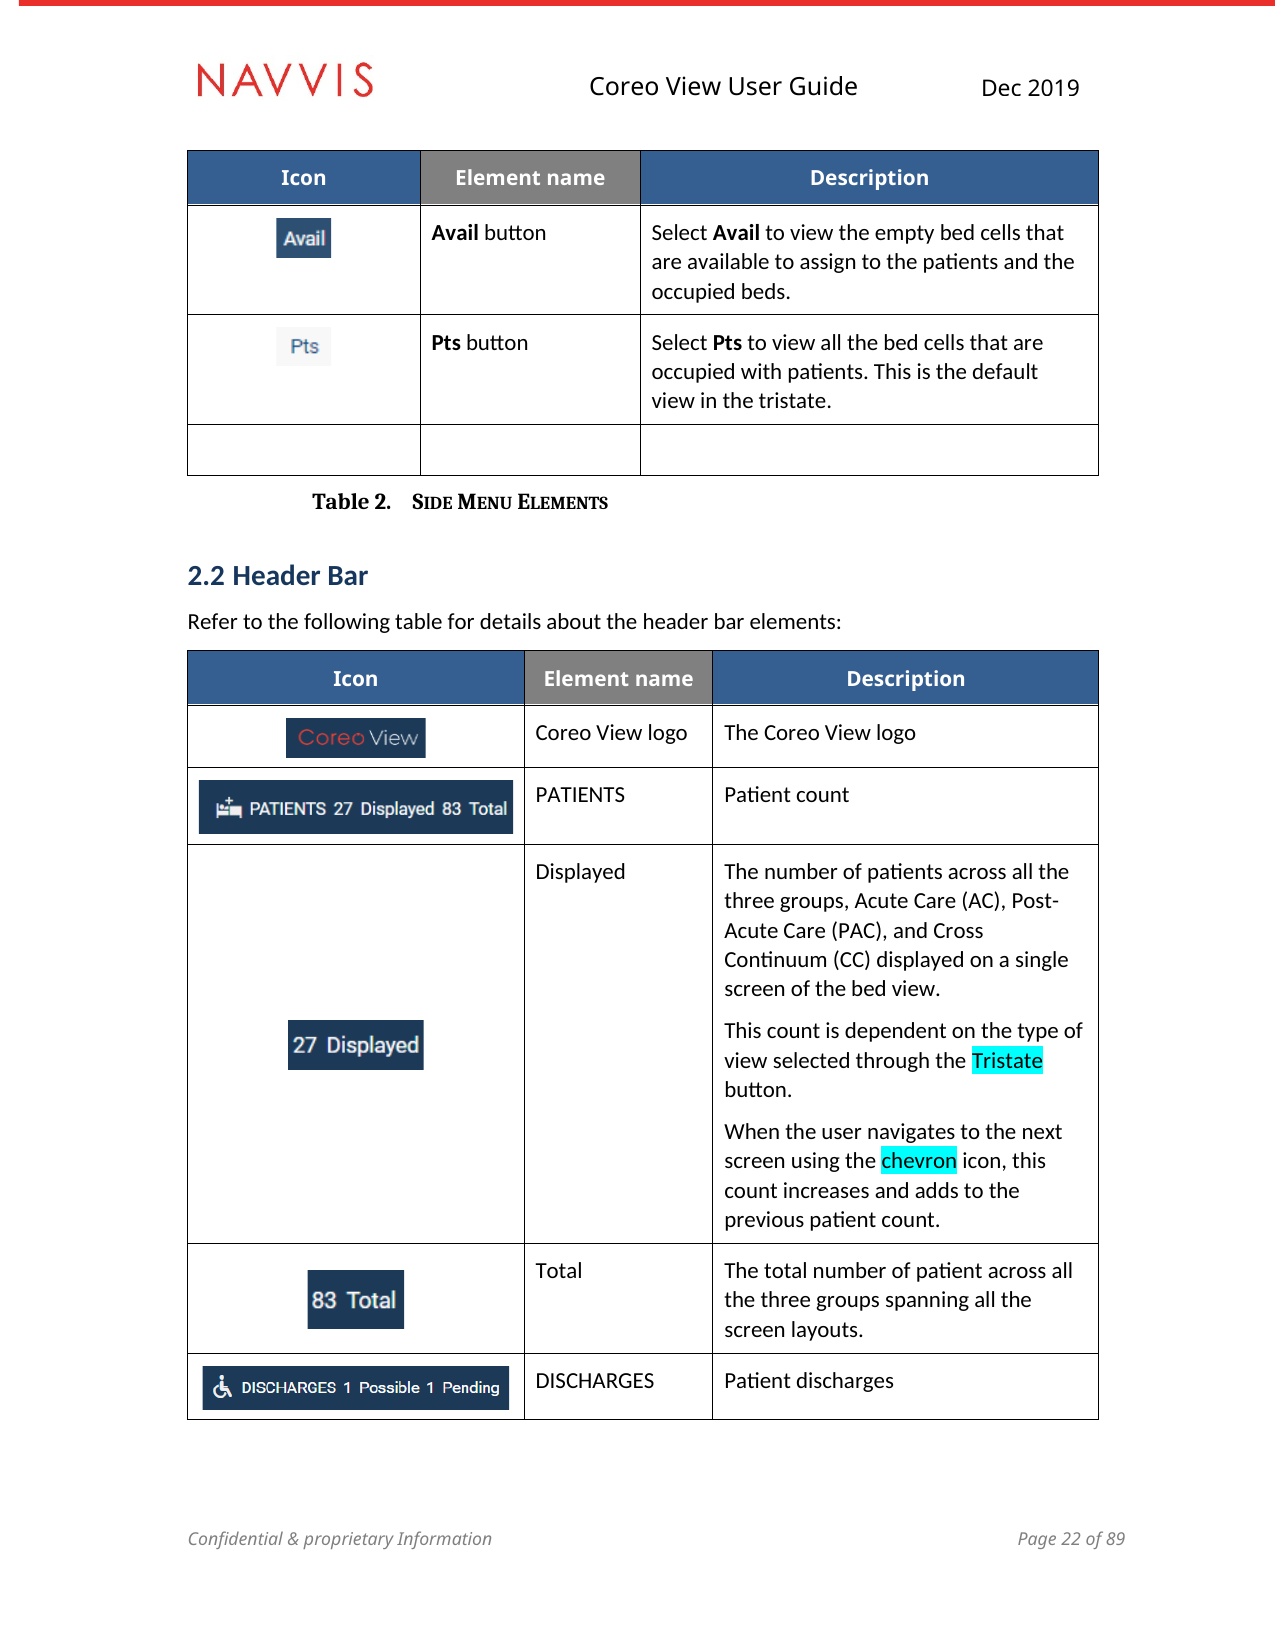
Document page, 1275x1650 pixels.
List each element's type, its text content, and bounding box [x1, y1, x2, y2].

table_cell Select Avail to view the empty bed cells that are available to assign to the patients and the occupied beds. [641, 206, 1098, 314]
table_cell The total number of patient across all the three groups spanning all the screen layouts. [713, 1244, 1098, 1353]
picture [276, 327, 332, 366]
table_header Icon [188, 151, 420, 204]
table_cell The Coreo View logo [713, 706, 1098, 767]
table_header Icon [188, 651, 524, 704]
text Refer to the following table for details about the header bar elements: [187, 607, 1087, 635]
table_cell Patient discharges [713, 1354, 1098, 1419]
table_cell [188, 1244, 524, 1353]
table_cell [421, 425, 640, 475]
picture [288, 1020, 424, 1070]
subtitle Header Bar [187, 557, 1087, 592]
picture [202, 1366, 510, 1410]
table_header Description [641, 151, 1098, 204]
table_cell Total [525, 1244, 712, 1353]
table_cell Avail button [421, 206, 640, 314]
table_cell [188, 206, 420, 314]
table_cell [188, 845, 524, 1243]
table_cell [641, 425, 1098, 475]
table_cell [188, 768, 524, 843]
picture [286, 718, 426, 758]
table_cell [188, 315, 420, 424]
table_cell [188, 706, 524, 767]
table_header Element name [421, 151, 640, 204]
table_cell PATIENTS [525, 768, 712, 843]
table_header Element name [525, 651, 712, 704]
text Side Menu Elements [312, 489, 1087, 515]
picture [276, 218, 332, 258]
table_header Description [713, 651, 1098, 704]
table_cell Select Pts to view all the bed cells that are occupied with patients. This is the default view in the tristate. [641, 315, 1098, 424]
table_cell The number of patients across all the three groups, Acute Care (AC), Post-Acute Care (PAC), and Cross Continuum (CC) displayed on a single screen of the bed view. This count is dependent on the type of view selected through the Tristate button. When the user navigates to the next screen using the chevron icon, this count increases and adds to the previous patient count. [713, 845, 1098, 1243]
table_cell DISCHARGES [525, 1354, 712, 1419]
picture [198, 780, 514, 834]
table_cell Patient count [713, 768, 1098, 843]
table_cell Coreo View logo [525, 706, 712, 767]
picture [187, 55, 383, 104]
table_cell Displayed [525, 845, 712, 1243]
table_cell [188, 1354, 524, 1419]
table_cell [188, 425, 420, 475]
table_cell Pts button [421, 315, 640, 424]
picture [307, 1270, 405, 1329]
